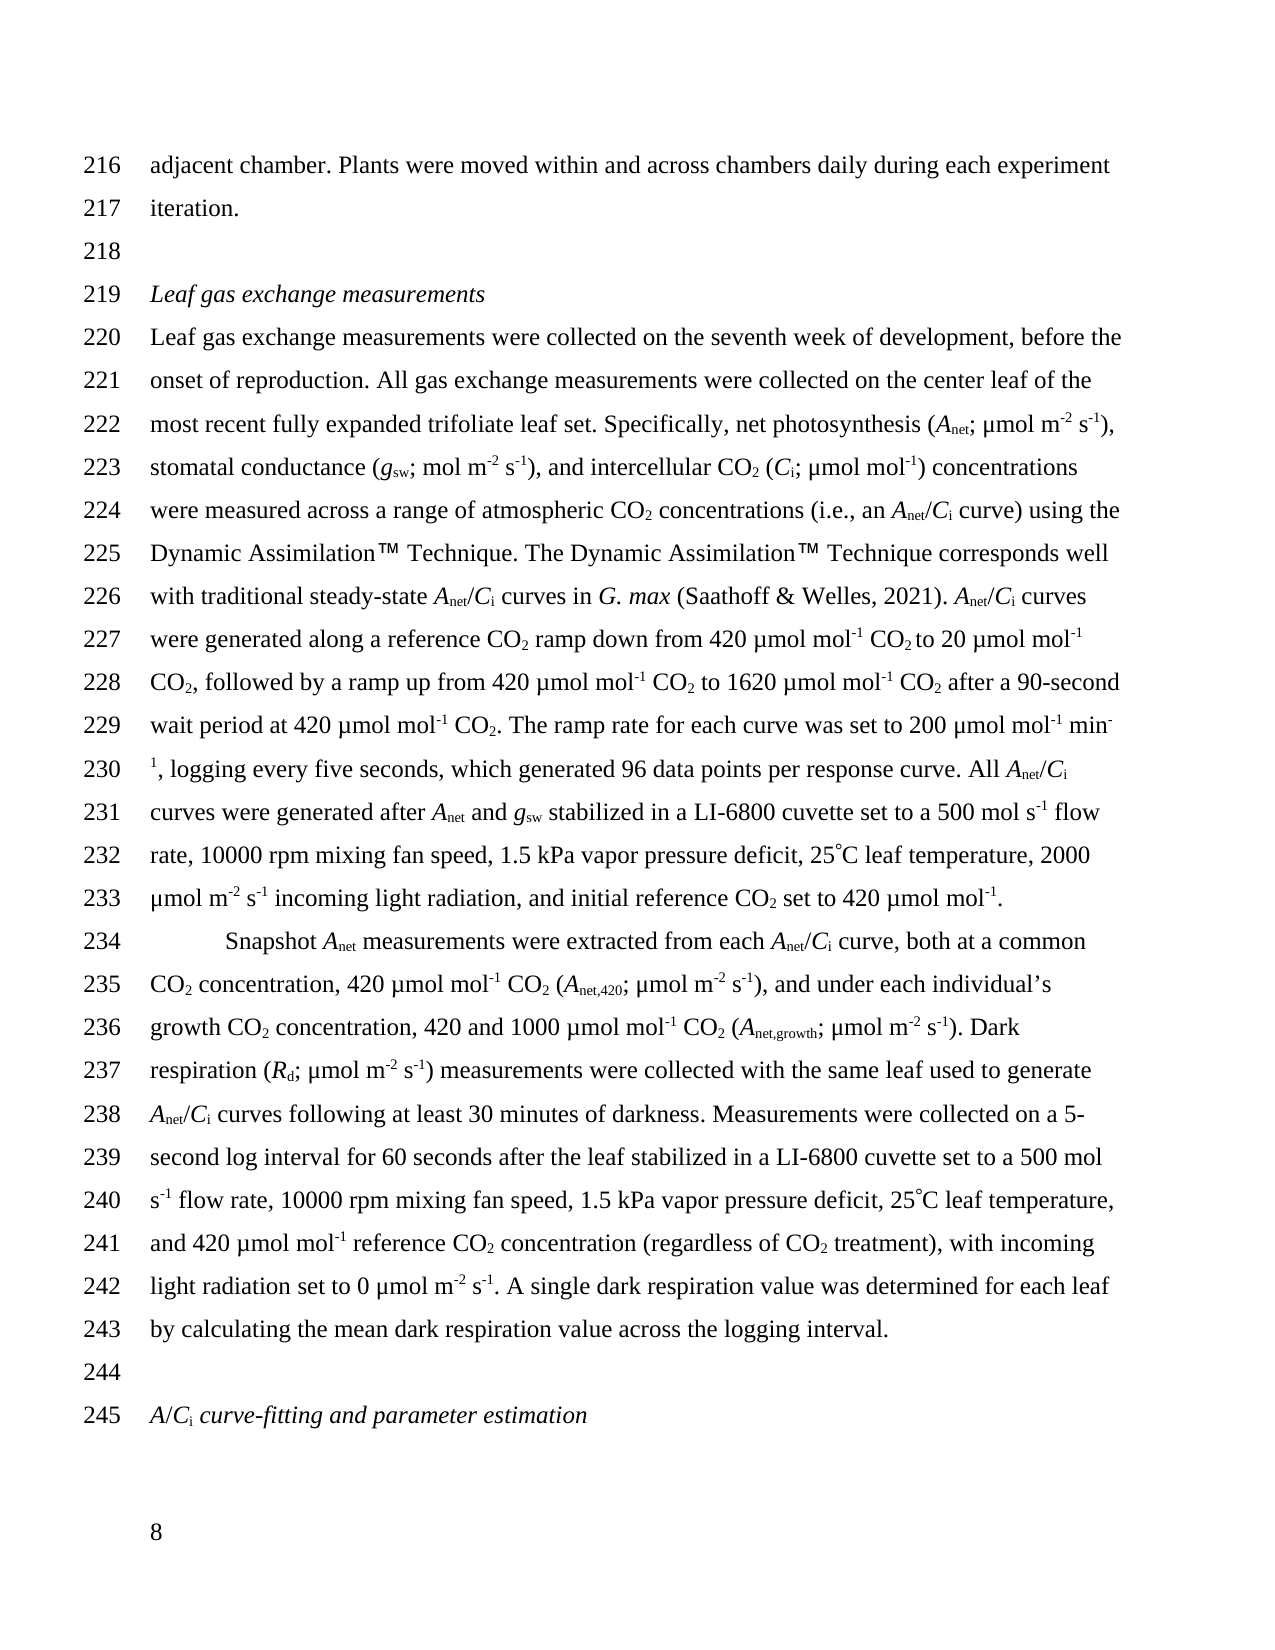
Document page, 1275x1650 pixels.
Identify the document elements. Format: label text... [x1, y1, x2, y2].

text Snapshot Anet measurements were extracted from each Anet/Ci curve, both at a common CO2 concentration, 420 µmol mol-1 CO2 (Anet,420; μmol m-2 s-1), and under each individual’s growth CO2 concentration, 420 and 1000 µmol mol-1 CO2 (Anet,growth; μmol m-2 s-1). Dark respiration (Rd; μmol m-2 s-1) measurements were collected with the same leaf used to generate Anet/Ci curves following at least 30 minutes of darkness. Measurements were collected on a 5-second log interval for 60 seconds after the leaf stabilized in a LI-6800 cuvette set to a 500 mol s-1 flow rate, 10000 rpm mixing fan speed, 1.5 kPa vapor pressure deficit, 25C leaf temperature, and 420 µmol mol-1 reference CO2 concentration (regardless of CO2 treatment), with incoming light radiation set to 0 μmol m-2 s-1. A single dark respiration value was determined for each leaf by calculating the mean dark respiration value across the logging interval. [150, 926, 1125, 1343]
text Leaf gas exchange measurements [150, 279, 1125, 308]
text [150, 150, 1125, 222]
text A/Ci curve-fitting and parameter estimation [150, 1401, 1125, 1429]
text Leaf gas exchange measurements were collected on the seventh week of development, before the onset of reproduction. All gas exchange measurements were collected on the center leaf of the most recent fully expanded trifoliate leaf set. Specifically, net photosynthesis (Anet; μmol m-2 s-1), stomatal conductance (gsw; mol m-2 s-1), and intercellular CO2 (Ci; μmol mol-1) concentrations were measured across a range of atmospheric CO2 concentrations (i.e., an Anet/Ci curve) using the Dynamic Assimilation Technique. The Dynamic Assimilation Technique corresponds well with traditional steady-state Anet/Ci curves in G. max (Saathoff & Welles, 2021). Anet/Ci curves were generated along a reference CO2 ramp down from 420 µmol mol-1 CO2 to 20 µmol mol-1 CO2, followed by a ramp up from 420 µmol mol-1 CO2 to 1620 µmol mol-1 CO2 after a 90-second wait period at 420 µmol mol-1 CO2. The ramp rate for each curve was set to 200 μmol mol-1 min-1, logging every five seconds, which generated 96 data points per response curve. All Anet/Ci curves were generated after Anet and gsw stabilized in a LI-6800 cuvette set to a 500 mol s-1 flow rate, 10000 rpm mixing fan speed, 1.5 kPa vapor pressure deficit, 25C leaf temperature, 2000 μmol m-2 s-1 incoming light radiation, and initial reference CO2 set to 420 µmol mol-1. [150, 322, 1125, 912]
